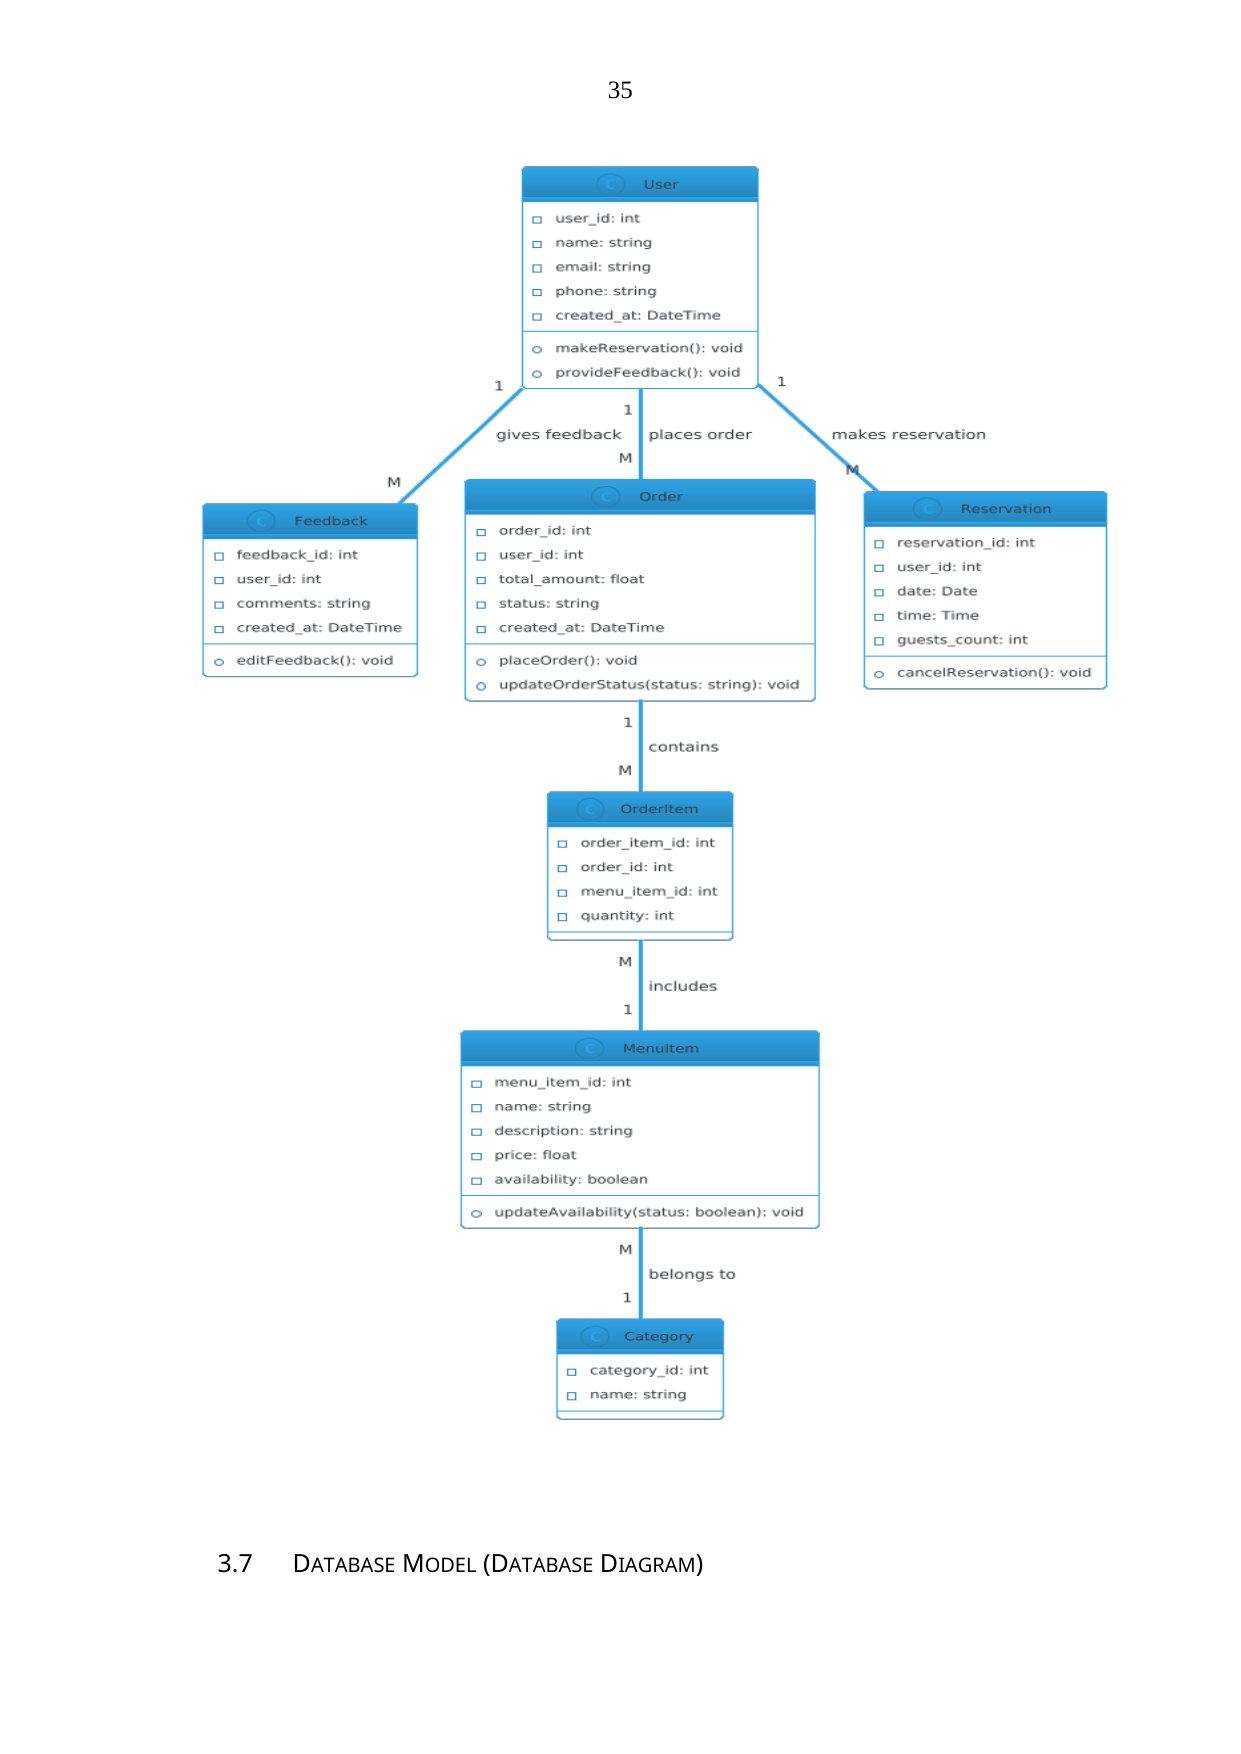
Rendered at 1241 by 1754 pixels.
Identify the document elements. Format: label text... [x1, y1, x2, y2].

picture [180, 149, 1122, 1431]
list Database Model (Database Diagram) [217, 1546, 1060, 1580]
